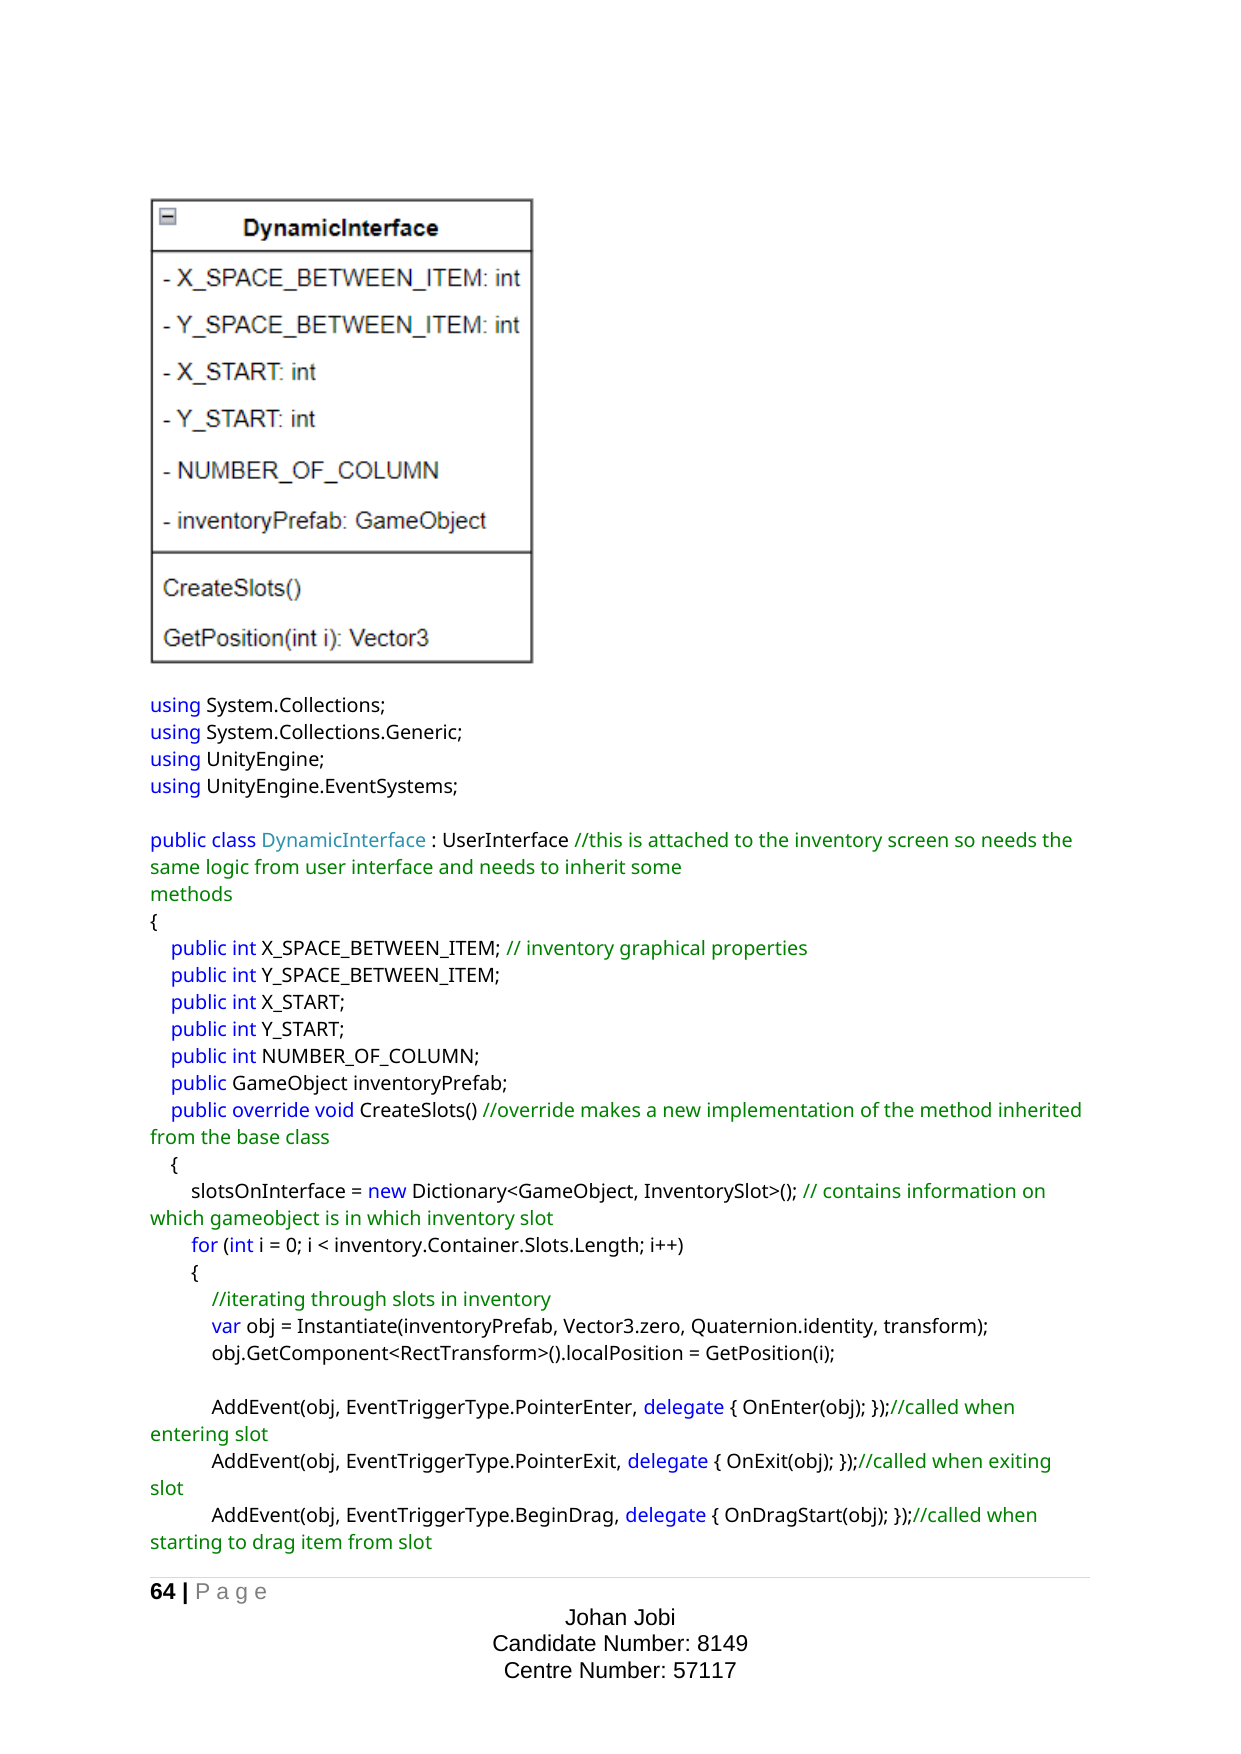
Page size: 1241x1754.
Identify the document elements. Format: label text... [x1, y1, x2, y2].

text for (int i = 0; i < inventory.Container.Slots.Length; i++) [150, 1231, 1090, 1258]
picture [150, 194, 539, 673]
text public class DynamicInterface : UserInterface //this is attached to the inventory screen so needs the same logic from user interface and needs to inherit some [150, 826, 1090, 880]
text methods [150, 880, 1090, 907]
text public int X_START; [150, 988, 1090, 1015]
text public override void CreateSlots() //override makes a new implementation of the method inherited from the base class [150, 1096, 1090, 1150]
text public GameObject inventoryPrefab; [150, 1069, 1090, 1096]
text obj.GetComponent<RectTransform>().localPosition = GetPosition(i); [150, 1339, 1090, 1366]
text slotsOnInterface = new Dictionary<GameObject, InventorySlot>(); // contains information on which gameobject is in which inventory slot [150, 1177, 1090, 1231]
text public int NUMBER_OF_COLUMN; [150, 1042, 1090, 1069]
text public int Y_START; [150, 1015, 1090, 1042]
text public int X_SPACE_BETWEEN_ITEM; // inventory graphical properties [150, 934, 1090, 961]
text { [150, 907, 1090, 934]
text public int Y_SPACE_BETWEEN_ITEM; [150, 961, 1090, 988]
text AddEvent(obj, EventTriggerType.BeginDrag, delegate { OnDragStart(obj); });//called when starting to drag item from slot [150, 1501, 1090, 1555]
text //iterating through slots in inventory [150, 1285, 1090, 1312]
text var obj = Instantiate(inventoryPrefab, Vector3.zero, Quaternion.identity, transform); [150, 1312, 1090, 1339]
text { [150, 1258, 1090, 1285]
text AddEvent(obj, EventTriggerType.PointerEnter, delegate { OnEnter(obj); });//called when entering slot [150, 1393, 1090, 1447]
text { [150, 1150, 1090, 1177]
text using UnityEngine; [150, 746, 1090, 772]
text AddEvent(obj, EventTriggerType.PointerExit, delegate { OnExit(obj); });//called when exiting slot [150, 1447, 1090, 1501]
text using UnityEngine.EventSystems; [150, 772, 1090, 799]
text using System.Collections.Generic; [150, 718, 1090, 746]
